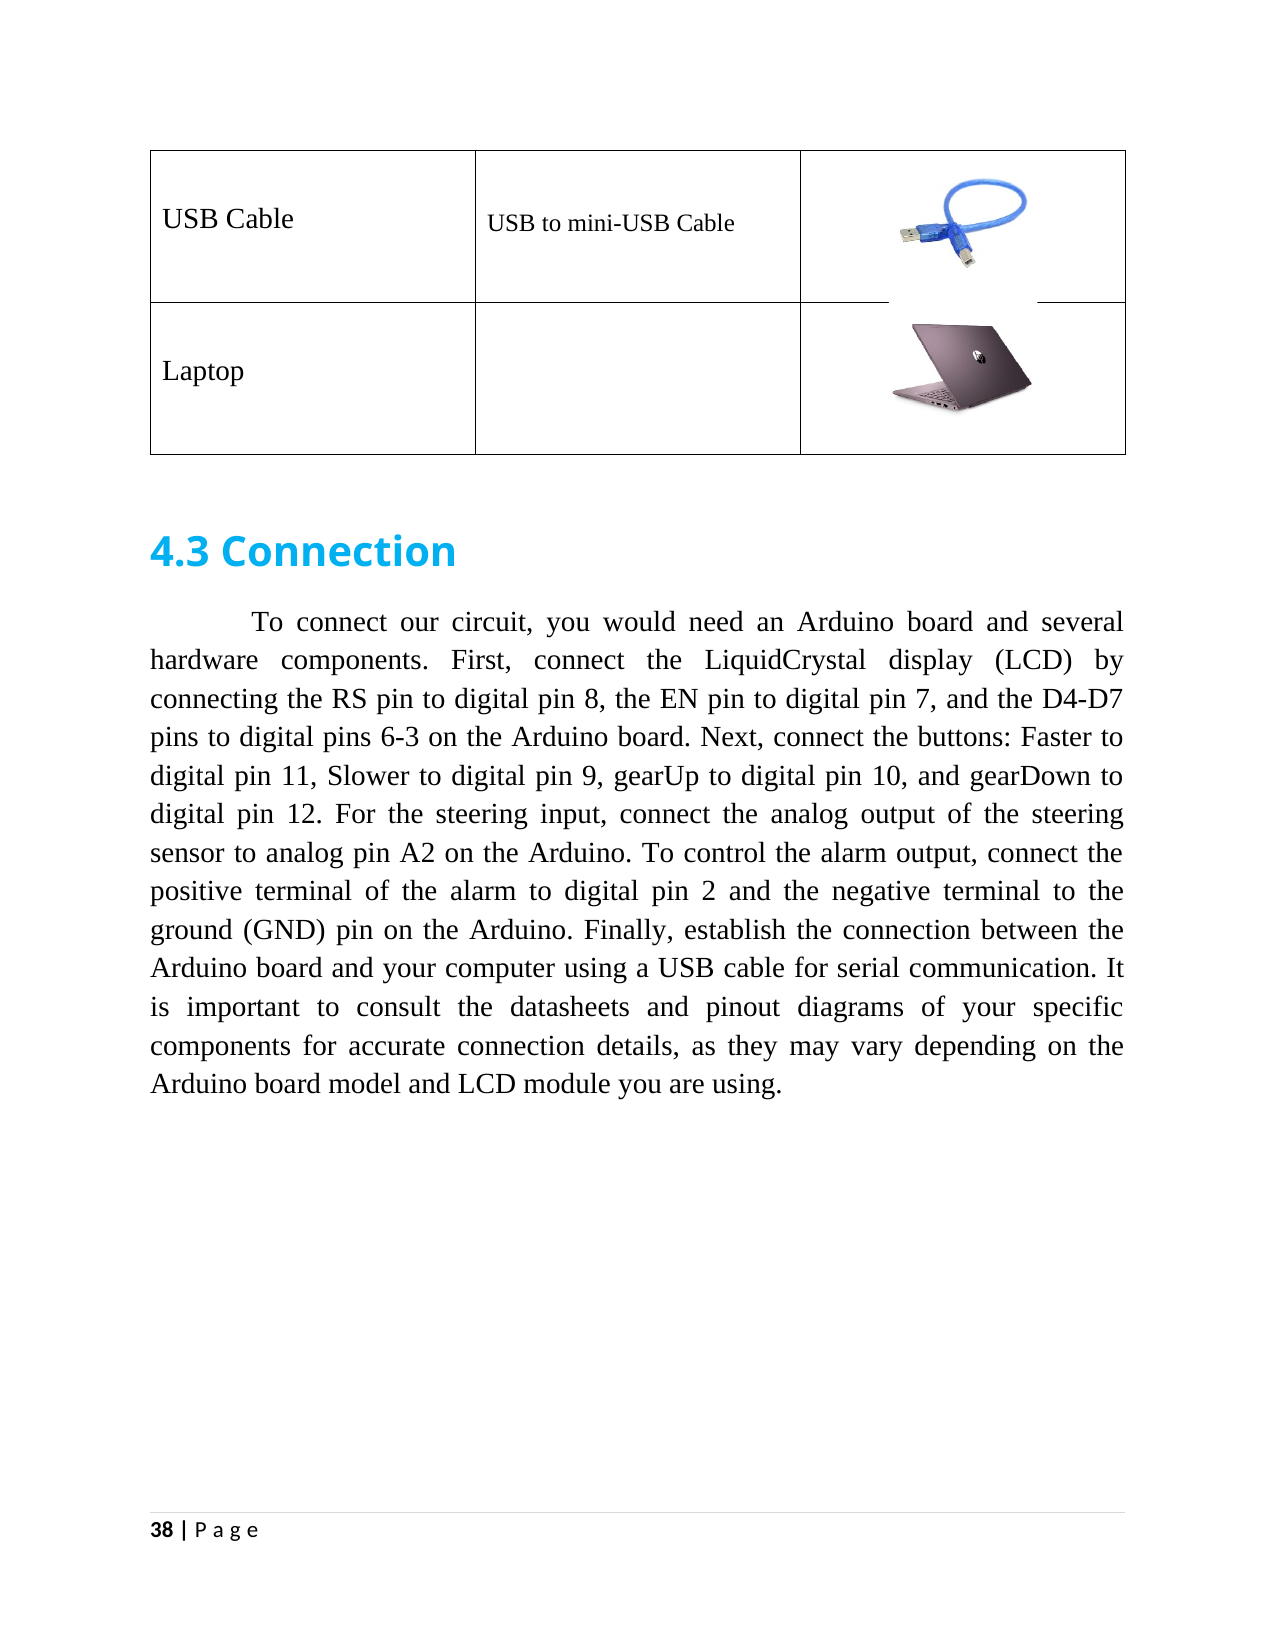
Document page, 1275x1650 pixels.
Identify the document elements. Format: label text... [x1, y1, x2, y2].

table_cell [476, 303, 800, 454]
table_cell [801, 303, 1125, 454]
table_cell [801, 151, 1125, 302]
picture [888, 302, 1038, 423]
picture [894, 151, 1032, 286]
text 4.3 Connection [150, 522, 1125, 578]
table_cell USB to mini-USB Cable [476, 151, 800, 302]
table_cell USB Cable [151, 151, 475, 302]
text To connect our circuit, you would need an Arduino board and several hardware components. First, connect the LiquidCrystal display (LCD) by connecting the RS pin to digital pin 8, the EN pin to digital pin 7, and the D4-D7 pins to digital pins 6-3 on the Arduino board. Next, connect the buttons: Faster to digital pin 11, Slower to digital pin 9, gearUp to digital pin 10, and gearDown to digital pin 12. For the steering input, connect the analog output of the steering sensor to analog pin A2 on the Arduino. To control the alarm output, connect the positive terminal of the alarm to digital pin 2 and the negative terminal to the ground (GND) pin on the Arduino. Finally, establish the connection between the Arduino board and your computer using a USB cable for serial communication. It is important to consult the datasheets and pinout diagrams of your specific components for accurate connection details, as they may vary depending on the Arduino board model and LCD module you are using. [150, 604, 1125, 1100]
table_cell Laptop [151, 303, 475, 454]
